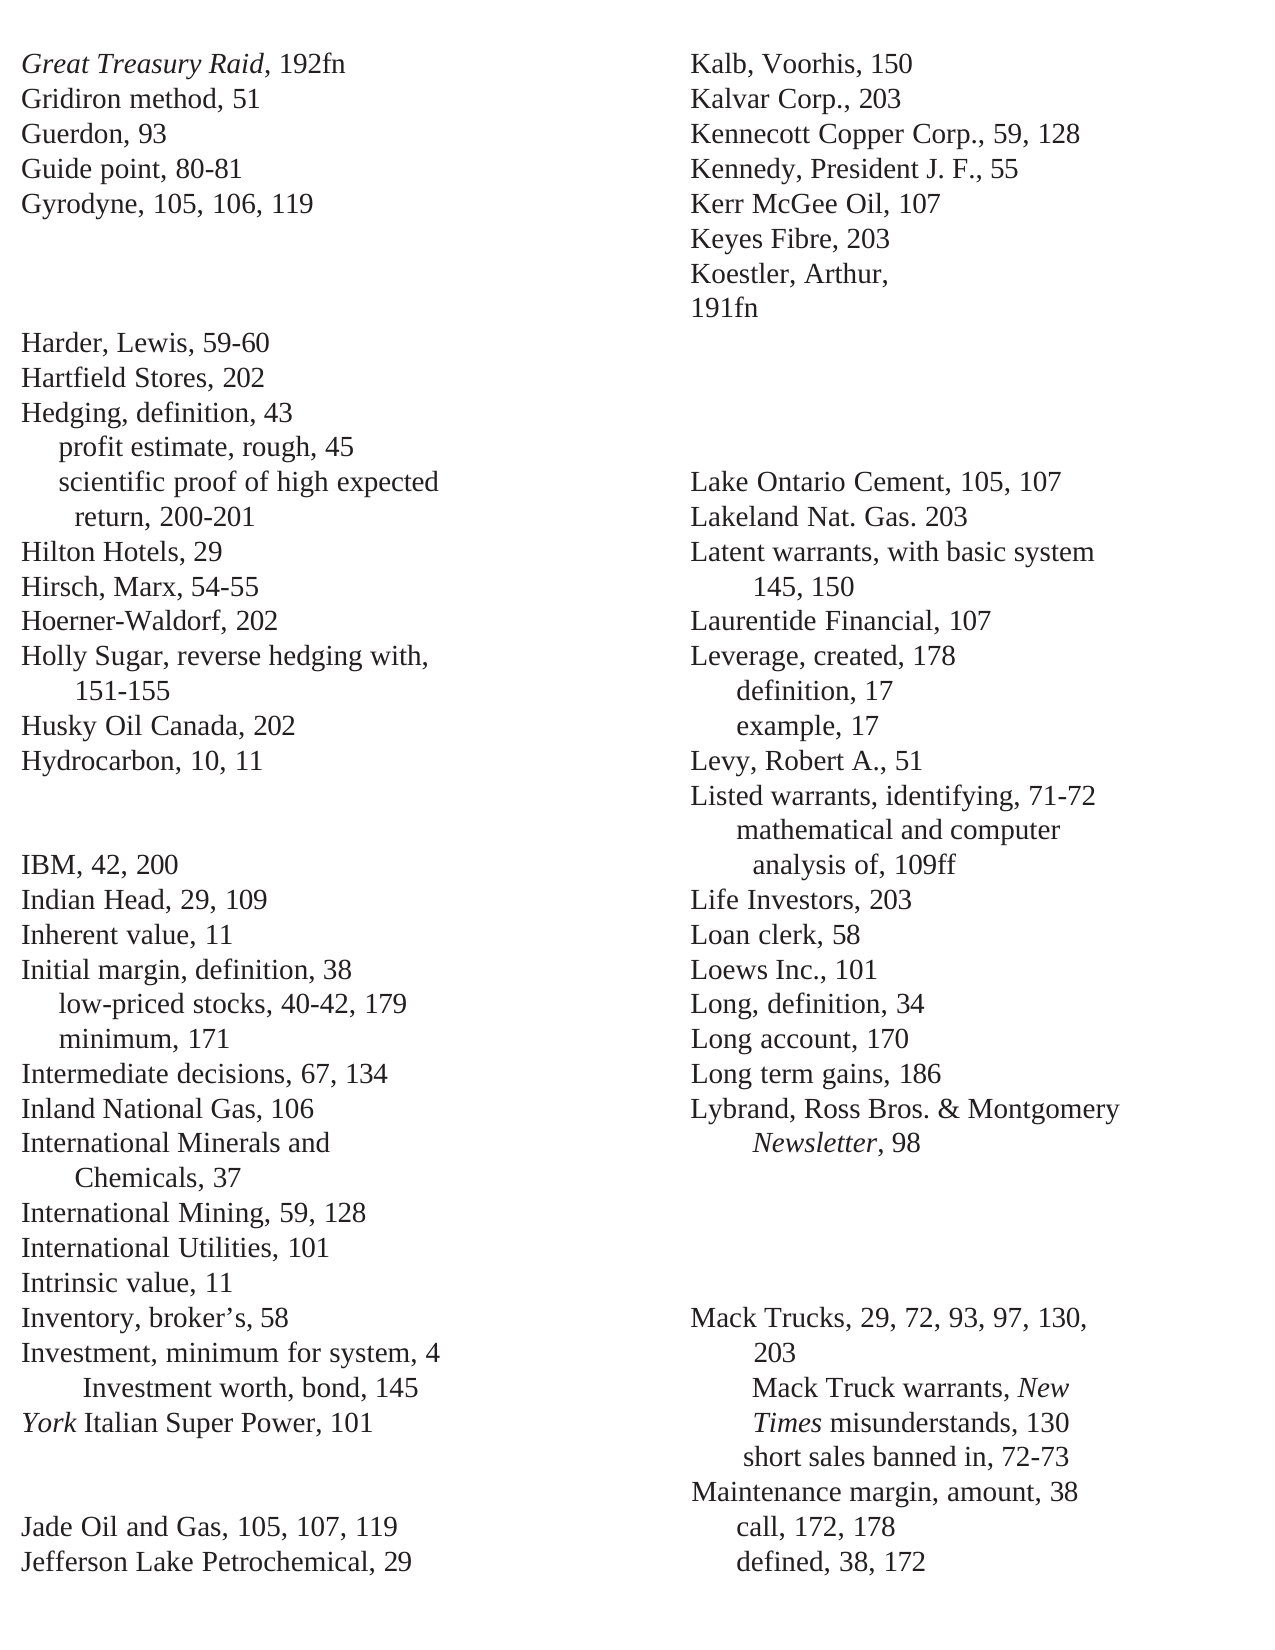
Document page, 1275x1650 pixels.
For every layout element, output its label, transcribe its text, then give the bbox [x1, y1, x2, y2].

text Investment worth, bond, 145 Mack Truck warrants, New York Italian Super Power, 101 Times misunderstands, 130 short sales banned in, 72-73 [21, 1370, 1069, 1473]
text scientific proof of high expected Lake Ontario Cement, 105, 107 [58, 464, 1271, 498]
text Chemicals, 37 [74, 1160, 1271, 1194]
text Gyrodyne, 105, 106, 119 Kerr McGee Oil, 107 [21, 186, 1271, 220]
text International Mining, 59, 128 [21, 1195, 1271, 1229]
text Indian Head, 29, 109 Life Investors, 203 [21, 882, 1271, 915]
text Hedging, definition, 43 profit estimate, rough, 45 [21, 395, 356, 463]
text Hartfield Stores, 202 [21, 360, 1271, 393]
text Jefferson Lake Petrochemical, 29 defined, 38, 172 [21, 1544, 1271, 1578]
text Maintenance margin, amount, 38 [24, 1474, 1078, 1508]
text return, 200-201 Lakeland Nat. Gas. 203 [74, 499, 1271, 533]
text Inventory, broker’s, 58 Mack Trucks, 29, 72, 93, 97, 130, [21, 1300, 1271, 1334]
text minimum, 171 Long account, 170 [8, 1021, 960, 1054]
text Gridiron method, 51 Kalvar Corp., 203 [21, 81, 1271, 115]
text Inland National Gas, 106 Lybrand, Ross Bros. & Montgomery International Minerals and Newsletter, 98 [21, 1091, 1121, 1159]
text IBM, 42, 200 analysis of, 109ff [21, 847, 1271, 880]
text Husky Oil Canada, 202 example, 17 [21, 708, 1271, 741]
text Guerdon, 93 Kennecott Copper Corp., 59, 128 [21, 116, 1271, 150]
text Hilton Hotels, 29 Latent warrants, with basic system Hirsch, Marx, 54-55 145, 150 [21, 534, 1098, 602]
text Guide point, 80-81 Kennedy, President J. F., 55 [21, 151, 1271, 185]
text Keyes Fibre, 203 Koestler, Arthur, 191fn [690, 221, 962, 324]
text Holly Sugar, reverse hedging with, Leverage, created, 178 151-155 definition, 17 [21, 638, 958, 706]
text Investment, minimum for system, 4 203 [21, 1335, 1271, 1369]
text International Utilities, 101 [21, 1230, 1271, 1264]
text Harder, Lewis, 59-60 [21, 325, 1271, 358]
text Jade Oil and Gas, 105, 107, 119 call, 172, 178 [21, 1509, 1271, 1543]
text Initial margin, definition, 38 Loews Inc., 101 low-priced stocks, 40-42, 179 Long, definition, 34 [21, 952, 925, 1020]
text Intermediate decisions, 67, 134 Long term gains, 186 [8, 1056, 955, 1089]
text Hoerner-Waldorf, 202 Laurentide Financial, 107 [21, 603, 1271, 637]
text Hydrocarbon, 10, 11 Levy, Robert A., 51 [21, 743, 1271, 776]
text Inherent value, 11 Loan clerk, 58 [21, 917, 1271, 950]
text Great Treasury Raid, 192fn Kalb, Voorhis, 150 [21, 46, 1271, 80]
text Listed warrants, identifying, 71-72 mathematical and computer [690, 778, 1236, 846]
text Intrinsic value, 11 [21, 1265, 1271, 1299]
